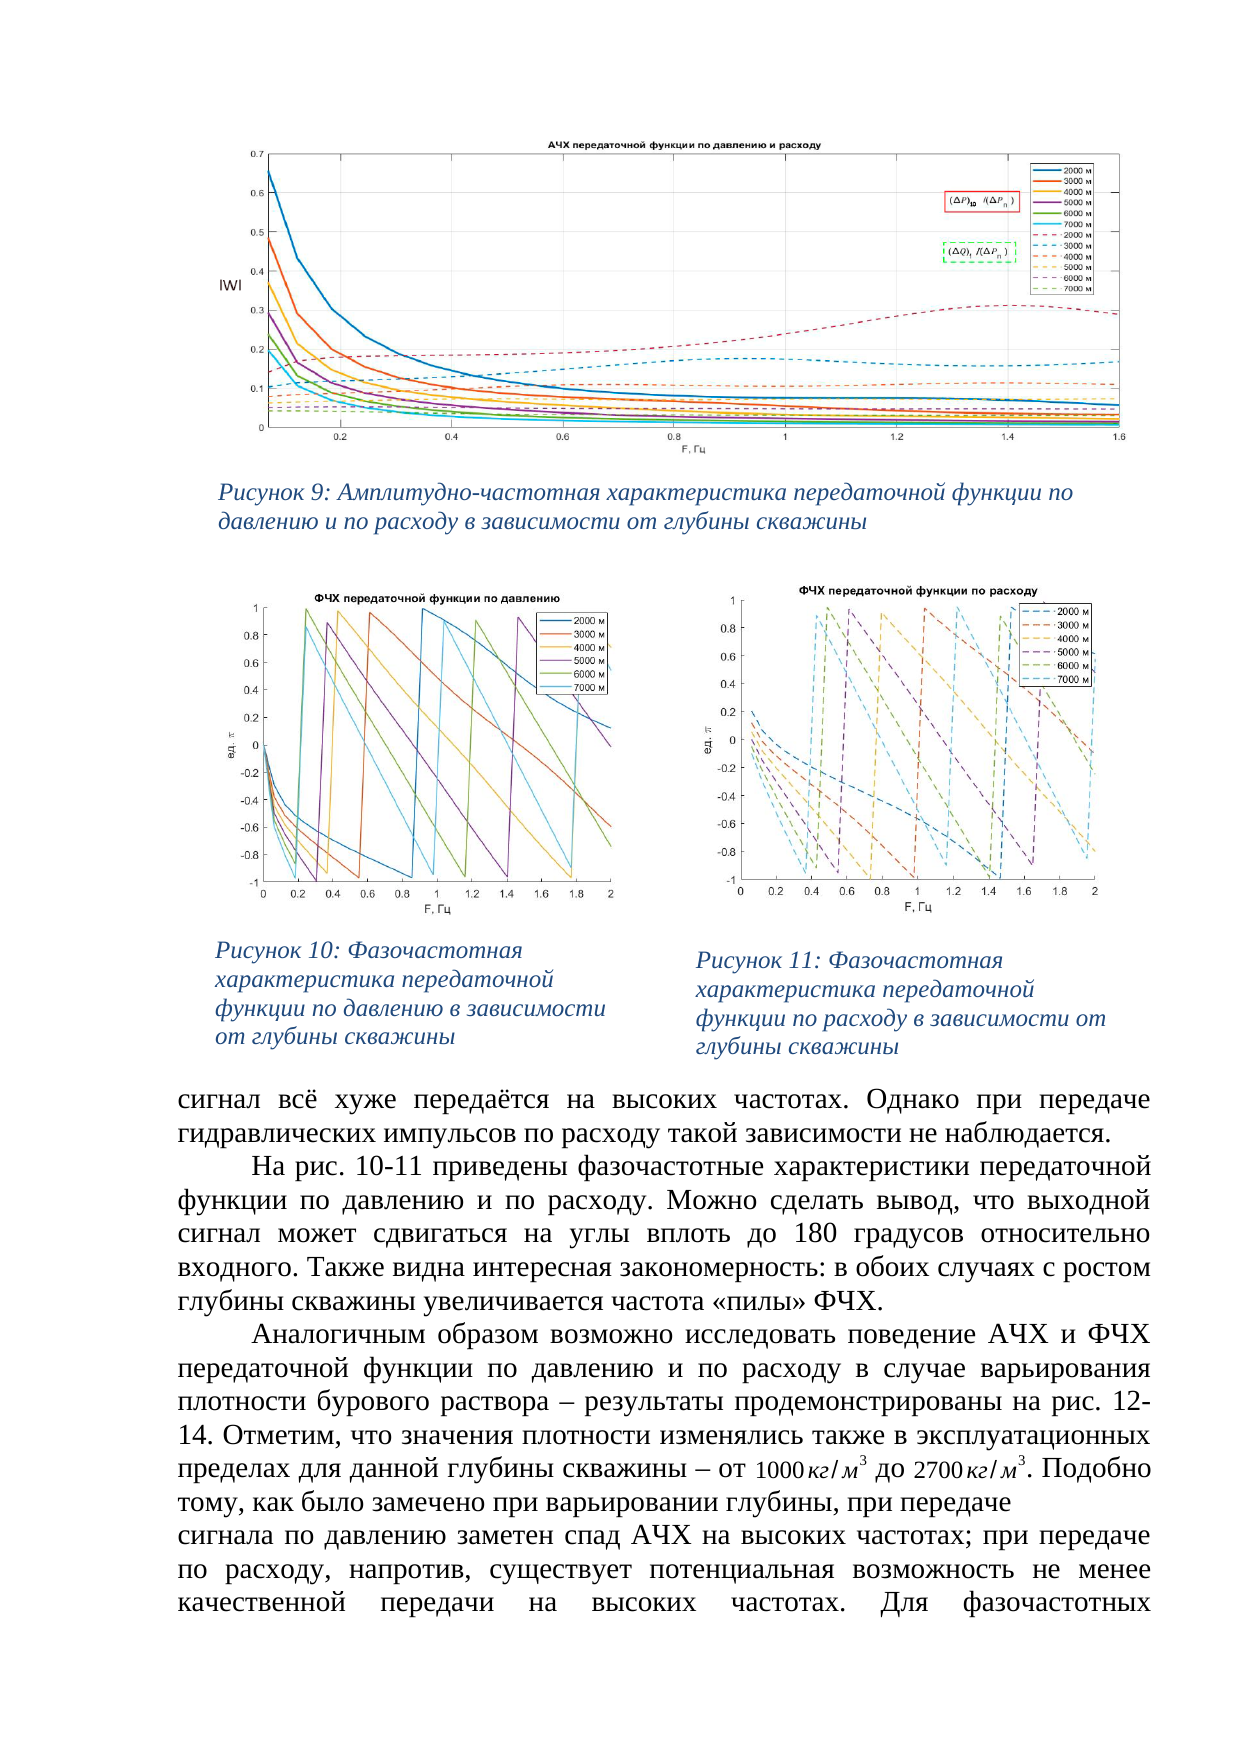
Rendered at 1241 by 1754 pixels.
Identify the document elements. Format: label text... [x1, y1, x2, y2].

picture [681, 574, 1138, 917]
picture [205, 582, 653, 919]
text На рис. 10-11 приведены фазочастотные характеристики передаточной функции по давлению и по расходу. Можно сделать вывод, что выходной сигнал может сдвигаться на углы вплоть до 180 градусов относительно входного. Также видна интересная закономерность: в обоих случаях с ростом глубины скважины увеличивается частота «пилы» ФЧХ. [177, 1148, 1152, 1316]
picture [211, 128, 1140, 464]
text Аналогичным образом возможно исследовать поведение АЧХ и ФЧХ передаточной функции по давлению и по расходу в случае варьирования плотности бурового раствора – результаты продемонстрированы на рис. 12-14. Отметим, что значения плотности изменялись также в эксплуатационных пределах для данной глубины скважины – от до . Подобно тому, как было замечено при варьировании глубины, при передаче [177, 1316, 1152, 1517]
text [177, 1517, 1152, 1618]
